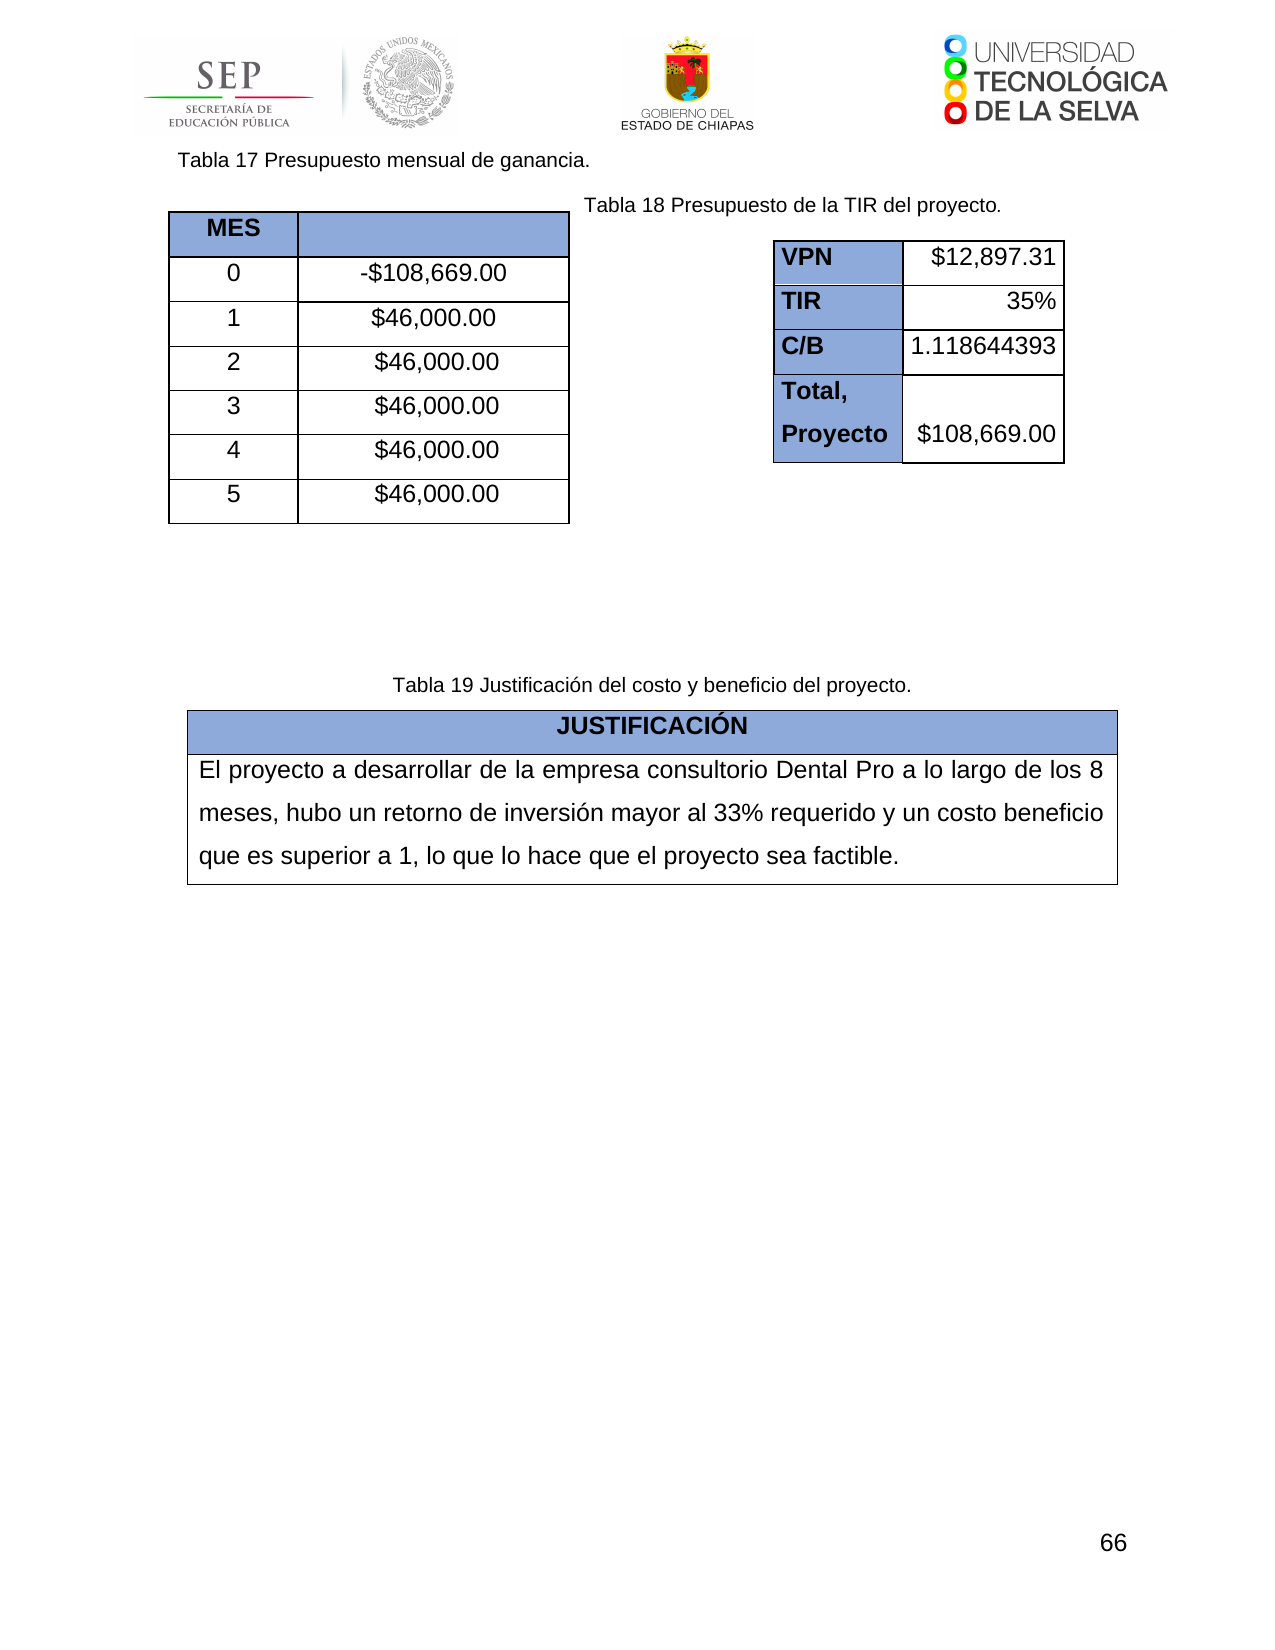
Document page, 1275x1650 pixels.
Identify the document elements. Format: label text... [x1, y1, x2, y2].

table_cell 1.118644393 [904, 331, 1063, 374]
table_cell 0 [170, 258, 297, 301]
table_cell $46,000.00 [299, 480, 568, 522]
table_header VPN [775, 242, 902, 284]
table_header MES [170, 213, 297, 256]
picture [131, 34, 462, 136]
table_cell $108,669.00 [903, 376, 1063, 462]
table_cell $46,000.00 [299, 303, 568, 346]
table_cell -$108,669.00 [299, 258, 568, 301]
table_header [299, 213, 568, 256]
picture [618, 34, 757, 135]
table_cell $46,000.00 [299, 391, 568, 434]
text Tabla 19 Justificación del costo y beneficio del proyecto. [177, 673, 1127, 697]
table_header $12,897.31 [904, 242, 1063, 284]
text Tabla 18 Presupuesto de la TIR del proyecto. [177, 192, 1127, 216]
table_header JUSTIFICACIÓN [188, 711, 1117, 754]
text Tabla 17 Presupuesto mensual de ganancia. [177, 148, 1127, 172]
table_cell 2 [170, 347, 297, 390]
table_cell 35% [904, 286, 1063, 329]
table_cell $46,000.00 [299, 435, 568, 478]
table_cell 4 [170, 435, 297, 478]
picture [933, 29, 1173, 130]
table_cell El proyecto a desarrollar de la empresa consultorio Dental Pro a lo largo de los 8 meses, hubo un retorno de inversión mayor al 33% requerido y un costo beneficio que es superior a 1, lo que lo hace que el proyecto sea factible. [188, 755, 1117, 884]
table_cell Total, Proyecto [774, 375, 902, 462]
table_cell 5 [170, 480, 297, 522]
table_cell TIR [775, 286, 902, 329]
table_cell 1 [170, 302, 297, 346]
table_cell C/B [775, 330, 902, 374]
table_cell 3 [170, 391, 297, 434]
table_cell $46,000.00 [299, 347, 568, 390]
